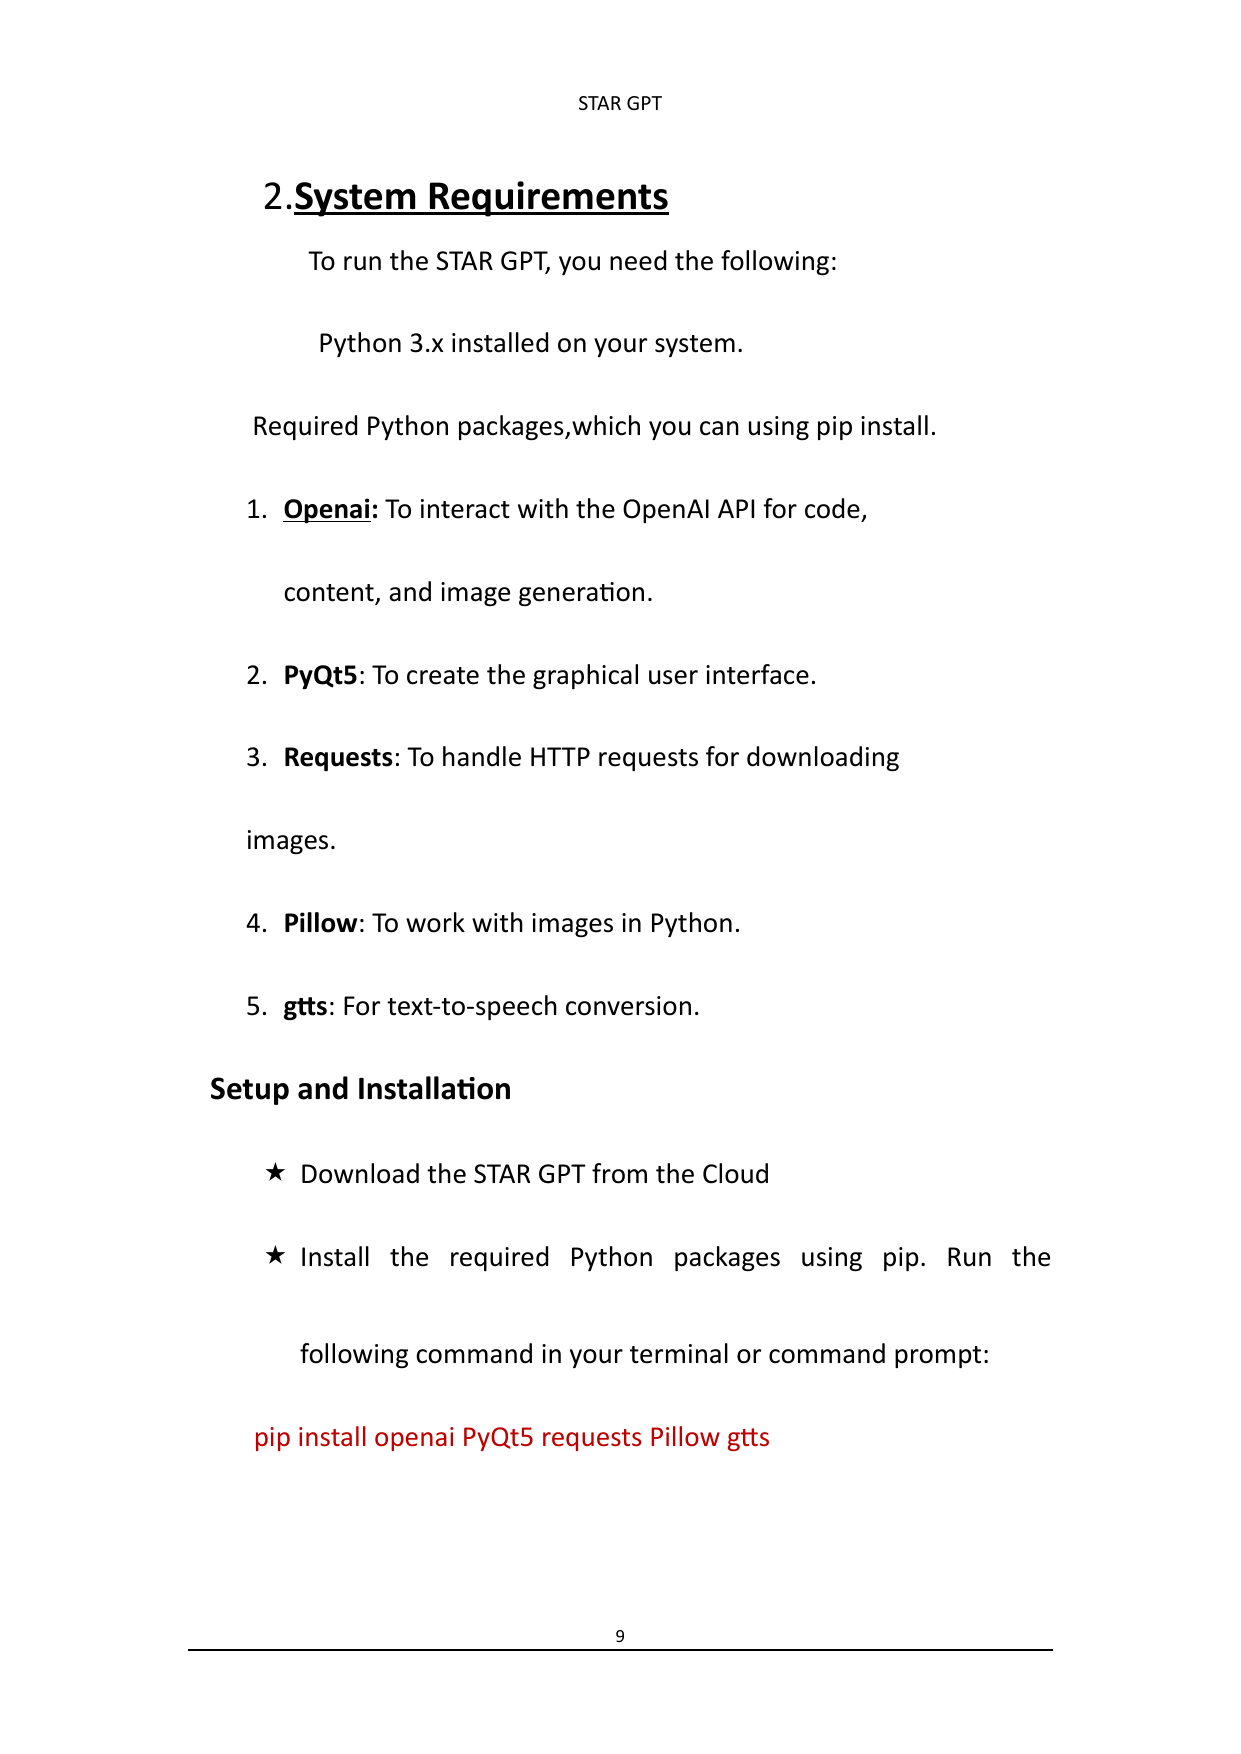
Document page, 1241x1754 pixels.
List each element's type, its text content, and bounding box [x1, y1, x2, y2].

list Pillow: To work with images in Python. [246, 889, 1053, 954]
list Download the STAR GPT from the Cloud [262, 1140, 1053, 1205]
list Openai: To interact with the OpenAI API for code, [246, 475, 1053, 540]
text Setup and Installation [187, 1055, 1053, 1120]
list PyQt5: To create the graphical user interface. [246, 641, 1053, 706]
list gtts: For text-to-speech conversion. [246, 972, 1053, 1037]
text pip install openai PyQt5 requests Pillow gtts [187, 1403, 1053, 1468]
text images. [187, 807, 1053, 872]
list Install the required Python packages using pip. Run the following command in your terminal or command prompt: [262, 1223, 1053, 1386]
list Requests: To handle HTTP requests for downloading [246, 724, 1053, 789]
list 2.System Requirements [262, 162, 1053, 227]
text Required Python packages,which you can using pip install. [187, 393, 1053, 458]
list content, and image generation. [283, 558, 1053, 623]
text Python 3.x installed on your system. [187, 310, 1053, 375]
list To run the STAR GPT, you need the following: [262, 227, 1053, 292]
